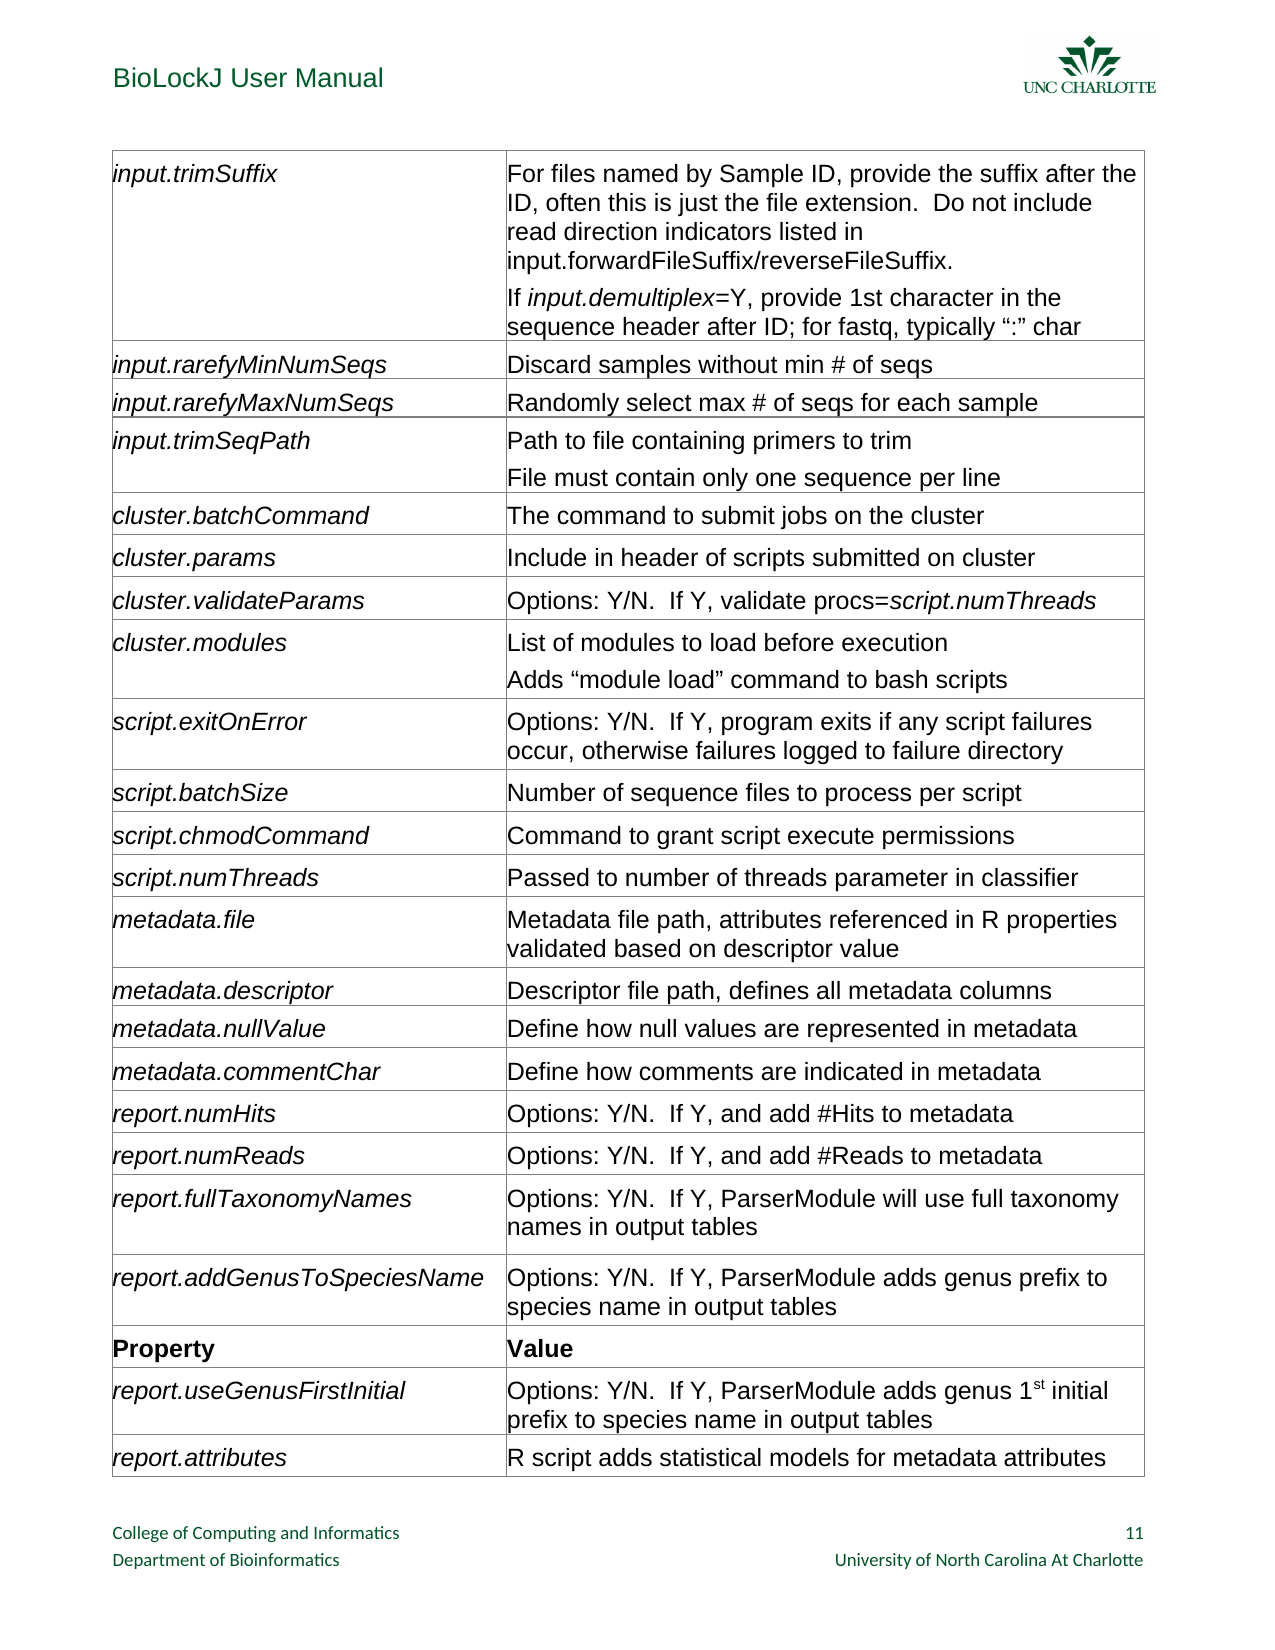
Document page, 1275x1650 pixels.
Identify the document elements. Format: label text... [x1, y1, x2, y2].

table_cell report.fullTaxonomyNames [113, 1175, 506, 1253]
table_cell report.numReads [113, 1133, 506, 1174]
table_cell report.numHits [113, 1091, 506, 1132]
table_cell cluster.validateParams [113, 577, 506, 618]
table_cell script.batchSize [113, 770, 506, 811]
table_cell Options: Y/N. If Y, ParserModule will use full taxonomy names in output tables [507, 1175, 1144, 1253]
table_cell Number of sequence files to process per script [507, 770, 1144, 811]
table_cell Options: Y/N. If Y, validate procs=script.numThreads [507, 577, 1144, 618]
table_cell metadata.nullValue [113, 1006, 506, 1047]
table_cell input.rarefyMaxNumSeqs [113, 379, 506, 416]
table_cell input.trimSuffix [113, 151, 506, 340]
table_cell Options: Y/N. If Y, and add #Hits to metadata [507, 1091, 1144, 1132]
table_cell script.chmodCommand [113, 812, 506, 853]
table_cell metadata.file [113, 897, 506, 967]
table_cell Define how comments are indicated in metadata [507, 1048, 1144, 1089]
table_cell Command to grant script execute permissions [507, 812, 1144, 853]
table_cell Discard samples without min # of seqs [507, 341, 1144, 378]
table_cell report.addGenusToSpeciesName [113, 1255, 506, 1324]
picture [1022, 35, 1158, 95]
table_cell cluster.modules [113, 620, 506, 698]
table_cell Metadata file path, attributes referenced in R properties validated based on descriptor value [507, 897, 1144, 967]
table_cell cluster.params [113, 535, 506, 576]
table_cell Value [507, 1326, 1144, 1367]
table_cell input.rarefyMinNumSeqs [113, 341, 506, 378]
table_cell Options: Y/N. If Y, program exits if any script failures occur, otherwise failures logged to failure directory [507, 699, 1144, 769]
table_cell Property [113, 1326, 506, 1367]
table_cell Randomly select max # of seqs for each sample [507, 379, 1144, 416]
table_cell List of modules to load before execution Adds “module load” command to bash scripts [507, 620, 1144, 698]
table_cell Define how null values are represented in metadata [507, 1006, 1144, 1047]
table_cell script.exitOnError [113, 699, 506, 769]
table_cell Options: Y/N. If Y, ParserModule adds genus 1st initial prefix to species name in output tables [507, 1368, 1144, 1434]
table_cell Passed to number of threads parameter in classifier [507, 855, 1144, 896]
table_cell R script adds statistical models for metadata attributes [507, 1435, 1144, 1476]
table_cell script.numThreads [113, 855, 506, 896]
table_cell cluster.batchCommand [113, 493, 506, 534]
table_cell Include in header of scripts submitted on cluster [507, 535, 1144, 576]
table_cell Path to file containing primers to trim File must contain only one sequence per line [507, 418, 1144, 492]
table_cell metadata.commentChar [113, 1048, 506, 1089]
table_cell report.attributes [113, 1435, 506, 1476]
table_cell Options: Y/N. If Y, ParserModule adds genus prefix to species name in output tables [507, 1255, 1144, 1324]
table_cell The command to submit jobs on the cluster [507, 493, 1144, 534]
table_cell Options: Y/N. If Y, and add #Reads to metadata [507, 1133, 1144, 1174]
table_cell For files named by Sample ID, provide the suffix after the ID, often this is just the file extension. Do not include read direction indicators listed in input.forwardFileSuffix/reverseFileSuffix. If input.demultiplex=Y, provide 1st character in the sequence header after ID; for fastq, typically “:” char [507, 151, 1144, 340]
table_cell Descriptor file path, defines all metadata columns [507, 968, 1144, 1005]
table_cell input.trimSeqPath [113, 418, 506, 492]
table_cell report.useGenusFirstInitial [113, 1368, 506, 1434]
table_cell metadata.descriptor [113, 968, 506, 1005]
